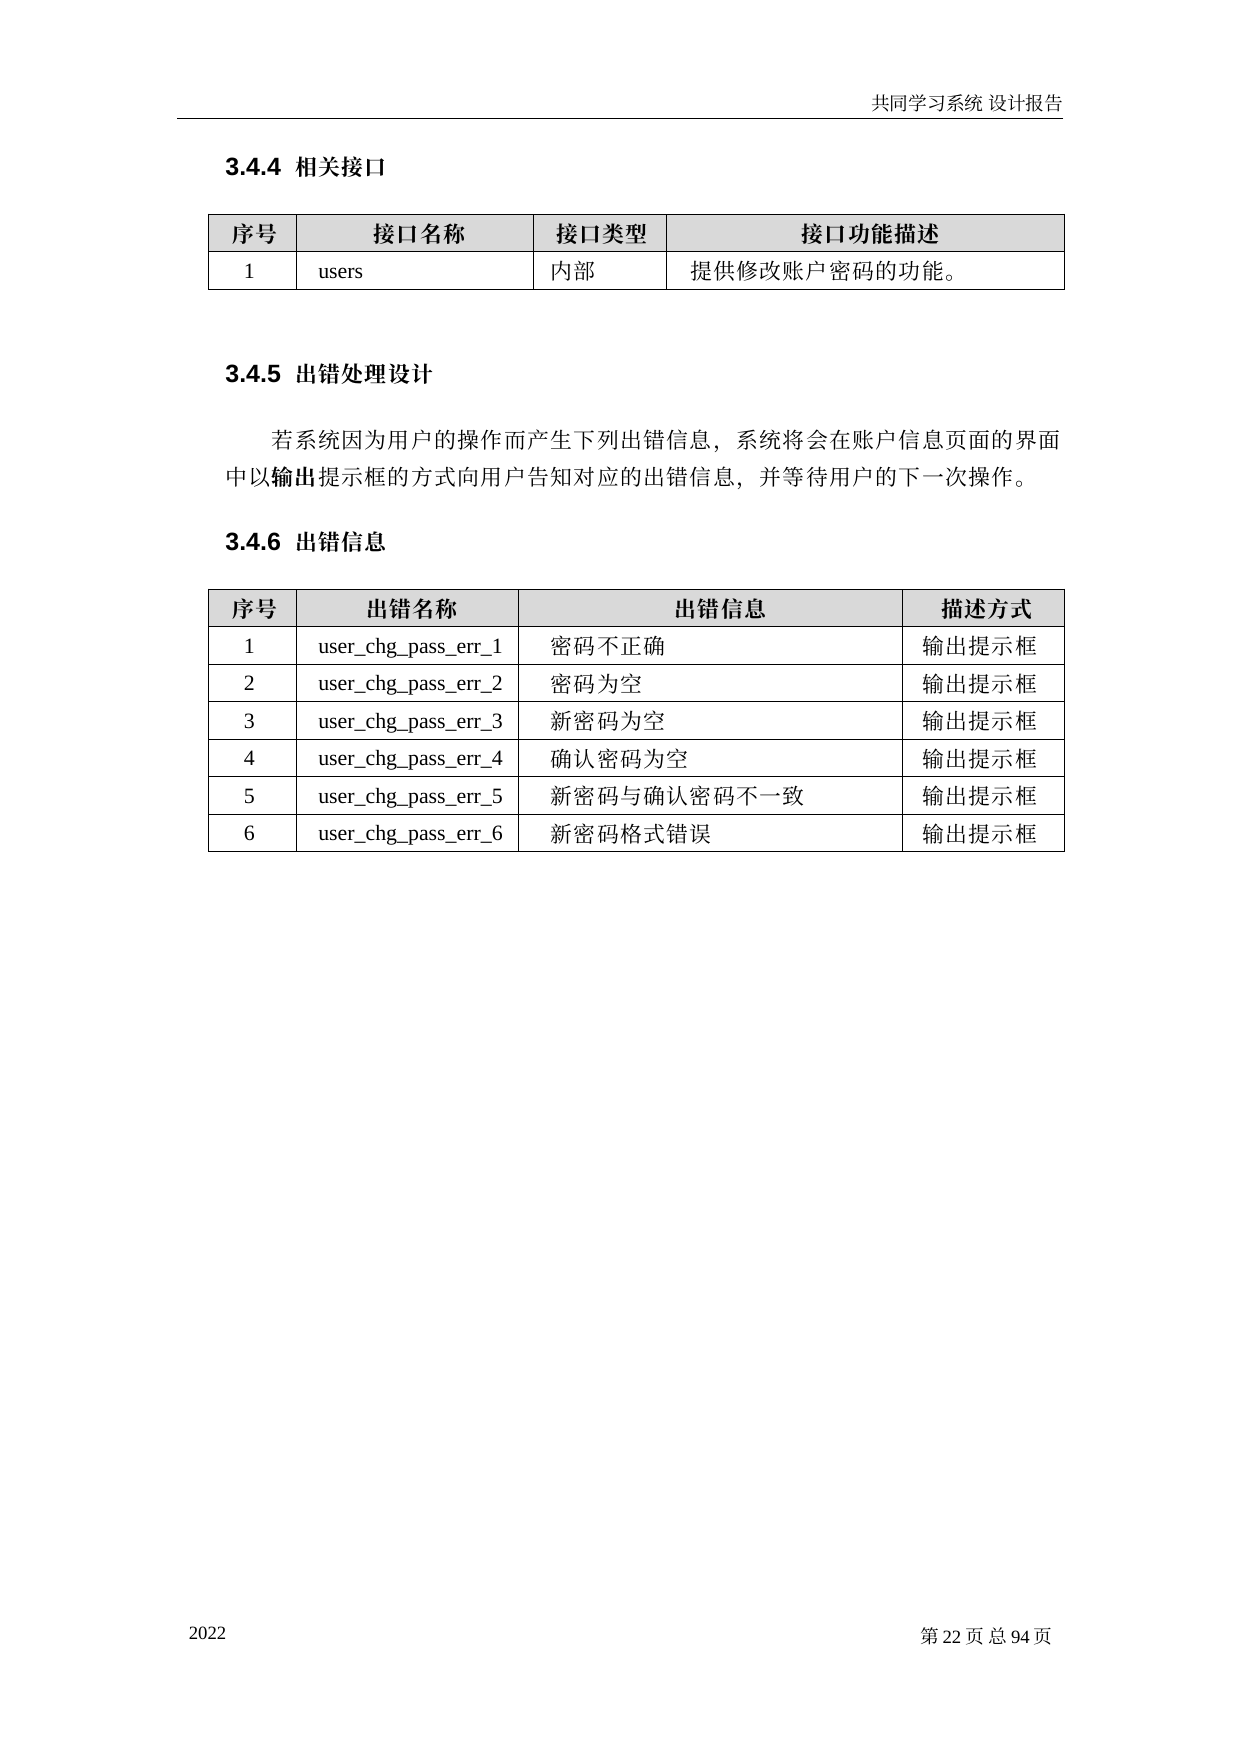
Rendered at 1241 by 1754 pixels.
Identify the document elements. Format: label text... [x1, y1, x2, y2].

table_header 出错信息 [519, 590, 902, 626]
table_header 接口功能描述 [667, 215, 1064, 251]
table_cell 提供修改账户密码的功能。 [667, 252, 1064, 288]
table_header 序号 [209, 215, 296, 251]
table_cell user_chg_pass_err_4 [297, 740, 518, 776]
table_cell 1 [209, 252, 296, 288]
table_cell 输出提示框 [903, 740, 1064, 776]
table_cell 密码不正确 [519, 627, 902, 663]
table_cell 内部 [534, 252, 666, 288]
table_cell 3 [209, 702, 296, 738]
table_cell user_chg_pass_err_2 [297, 665, 518, 701]
subtitle 出错处理设计 [208, 355, 1061, 392]
table_cell 确认密码为空 [519, 740, 902, 776]
table_cell 5 [209, 777, 296, 813]
table_cell 新密码与确认密码不一致 [519, 777, 902, 813]
table_cell 4 [209, 740, 296, 776]
table_cell 新密码格式错误 [519, 815, 902, 851]
table_cell 输出提示框 [903, 777, 1064, 813]
table_cell user_chg_pass_err_5 [297, 777, 518, 813]
table_cell users [297, 252, 533, 288]
table_cell 1 [209, 627, 296, 663]
table_cell 输出提示框 [903, 665, 1064, 701]
table_cell 2 [209, 665, 296, 701]
table_header 接口类型 [534, 215, 666, 251]
subtitle 相关接口 [208, 148, 1061, 184]
table_cell 输出提示框 [903, 627, 1064, 663]
table_header 接口名称 [297, 215, 533, 251]
table_header 描述方式 [903, 590, 1064, 626]
table_cell 输出提示框 [903, 702, 1064, 738]
table_header 出错名称 [297, 590, 518, 626]
table_cell user_chg_pass_err_6 [297, 815, 518, 851]
table_cell 输出提示框 [903, 815, 1064, 851]
table_cell user_chg_pass_err_1 [297, 627, 518, 663]
text 若系统因为用户的操作而产生下列出错信息，系统将会在账户信息页面的界面中以输出提示框的方式向用户告知对应的出错信息，并等待用户的下一次操作。 [222, 421, 1061, 494]
table_cell 密码为空 [519, 665, 902, 701]
table_cell user_chg_pass_err_3 [297, 702, 518, 738]
table_cell 新密码为空 [519, 702, 902, 738]
table_header 序号 [209, 590, 296, 626]
subtitle 出错信息 [208, 523, 1061, 559]
table_cell 6 [209, 815, 296, 851]
